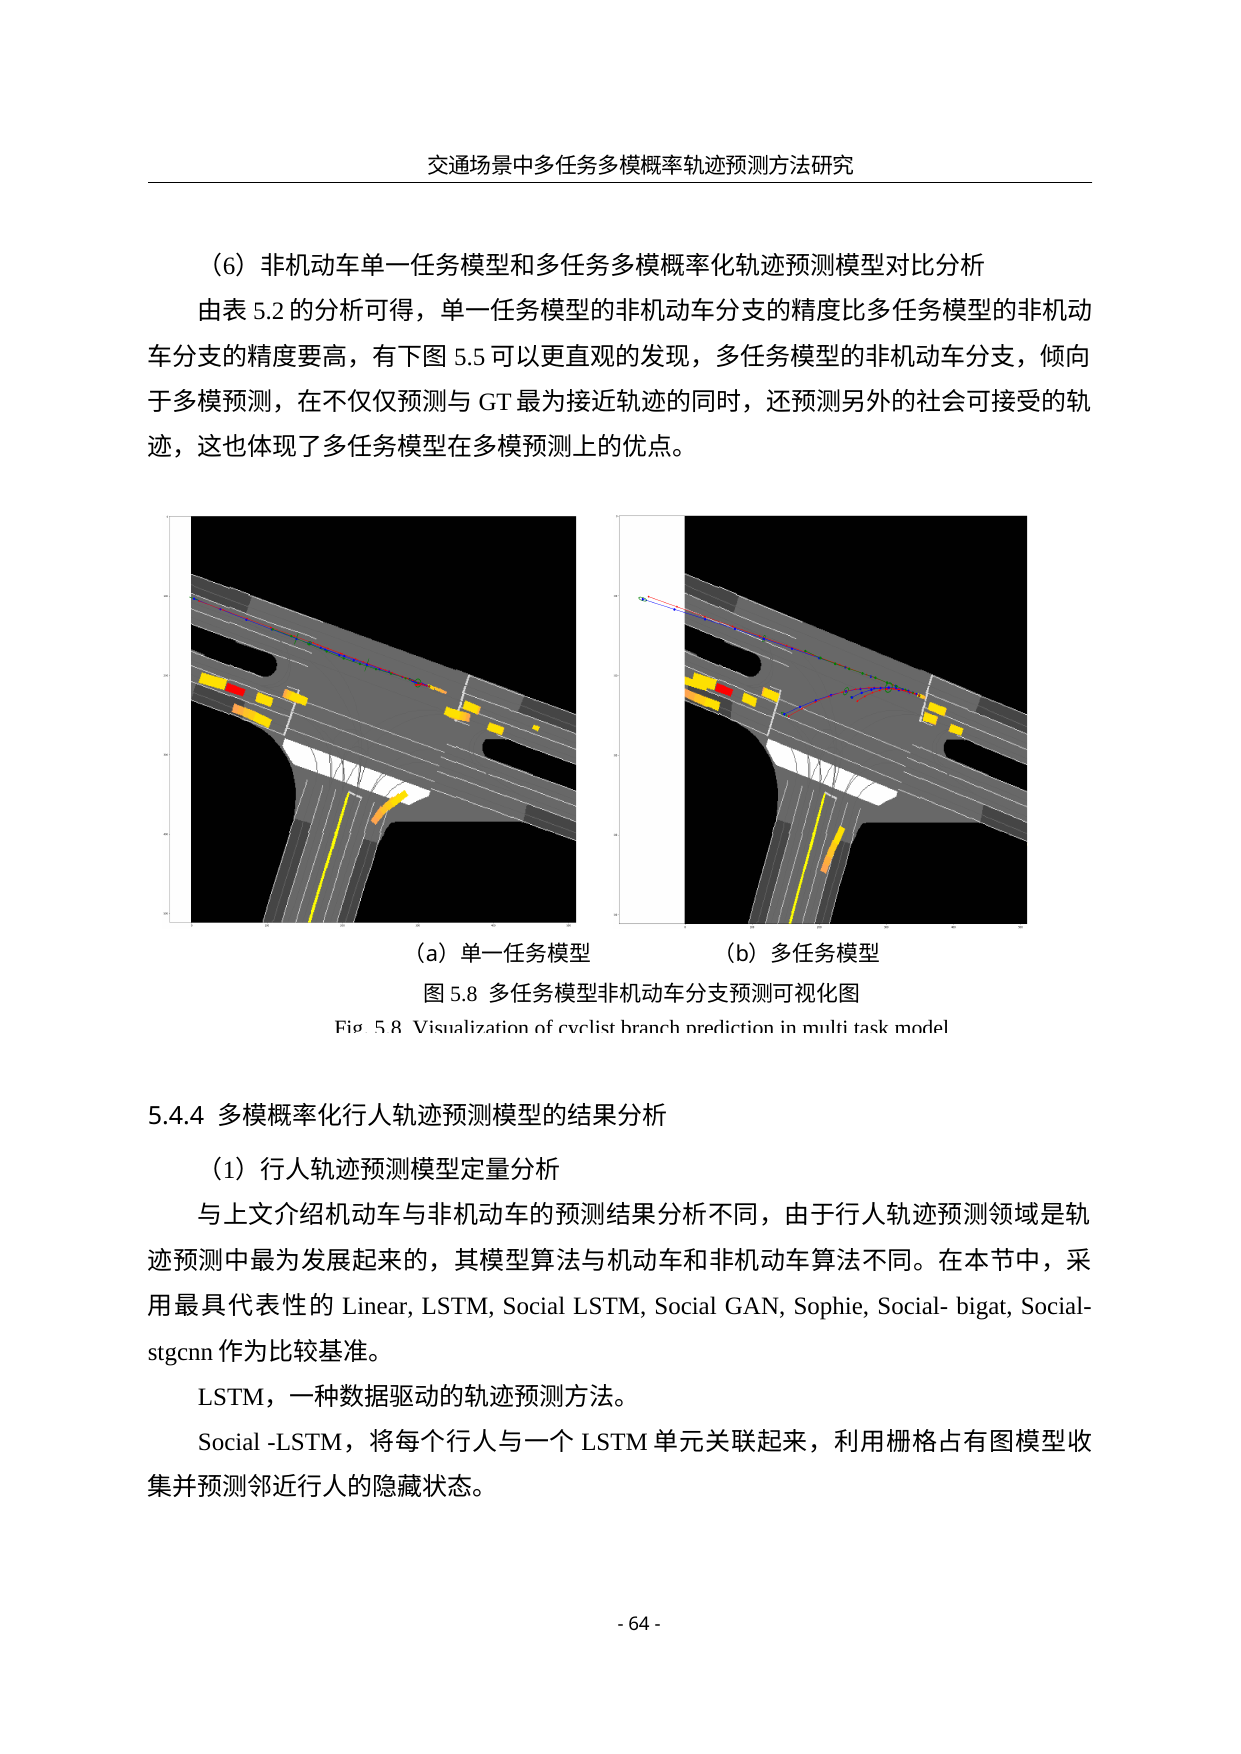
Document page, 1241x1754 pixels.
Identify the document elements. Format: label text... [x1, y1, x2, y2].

picture [613, 515, 1028, 929]
text 与上文介绍机动车与非机动车的预测结果分析不同，由于行人轨迹预测领域是轨迹预测中最为发展起来的，其模型算法与机动车和非机动车算法不同。在本节中，采用最具代表性的Linear, LSTM, Social LSTM, Social GAN, Sophie, Social- bigat, Social- stgcnn作为比较基准。 [148, 1195, 1092, 1367]
text LSTM，一种数据驱动的轨迹预测方法。 [148, 1376, 1092, 1412]
subtitle 5.4.4 多模概率化行人轨迹预测模型的结果分析 [148, 1095, 1092, 1132]
text （1）行人轨迹预测模型定量分析 [148, 1150, 1092, 1186]
picture [162, 515, 577, 929]
text Social -LSTM，将每个行人与一个LSTM单元关联起来，利用栅格占有图模型收集并预测邻近行人的隐藏状态。 [148, 1422, 1092, 1503]
text （6）非机动车单一任务模型和多任务多模概率化轨迹预测模型对比分析 [148, 246, 1092, 282]
text 由表5.2的分析可得，单一任务模型的非机动车分支的精度比多任务模型的非机动车分支的精度要高，有下图5.5可以更直观的发现，多任务模型的非机动车分支，倾向于多模预测，在不仅仅预测与GT最为接近轨迹的同时，还预测另外的社会可接受的轨迹，这也体现了多任务模型在多模预测上的优点。 [148, 291, 1092, 463]
